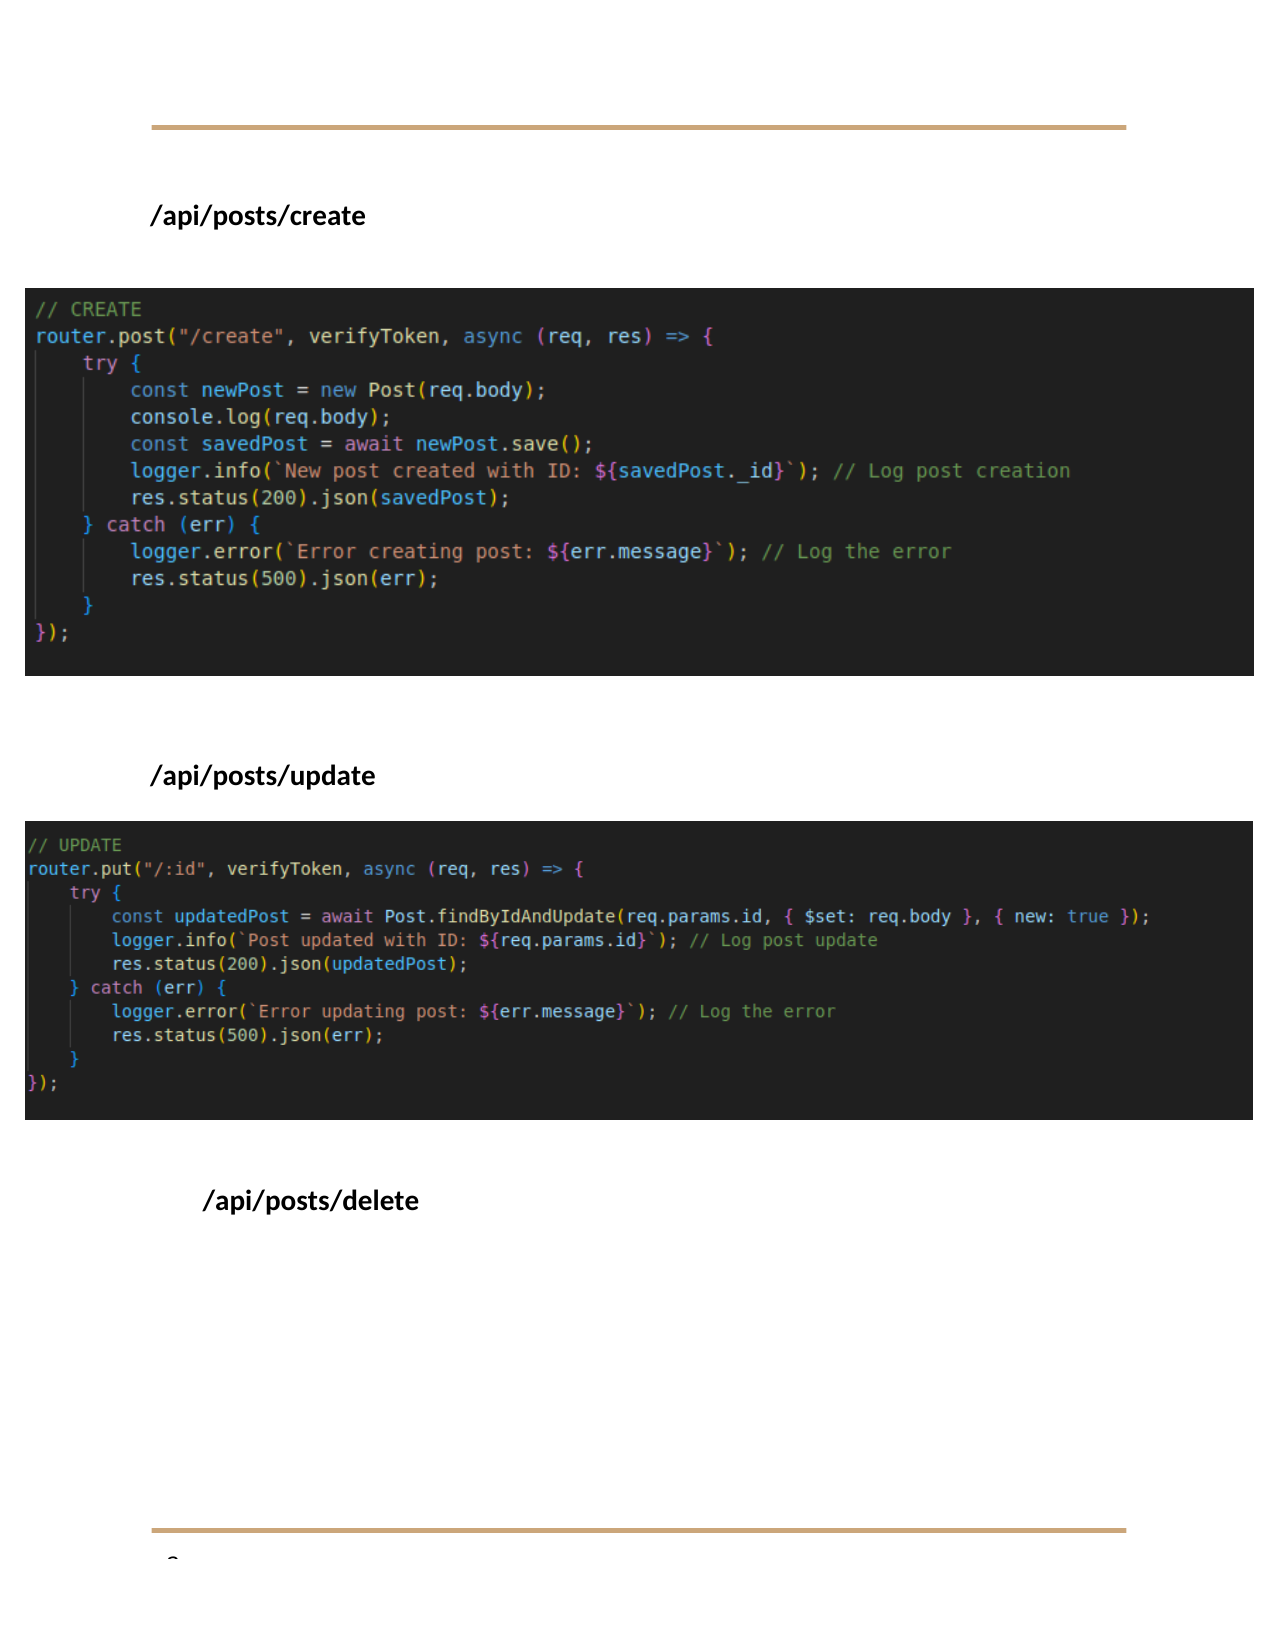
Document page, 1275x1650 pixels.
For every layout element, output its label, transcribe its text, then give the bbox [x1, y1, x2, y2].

picture [151, 125, 1127, 130]
subtitle /api/posts/delete [150, 1182, 1254, 1218]
picture [25, 821, 1253, 1120]
picture [25, 288, 1254, 676]
subtitle /api/posts/update [150, 757, 1254, 793]
picture [151, 1528, 1127, 1533]
subtitle /api/posts/create [150, 197, 1254, 233]
